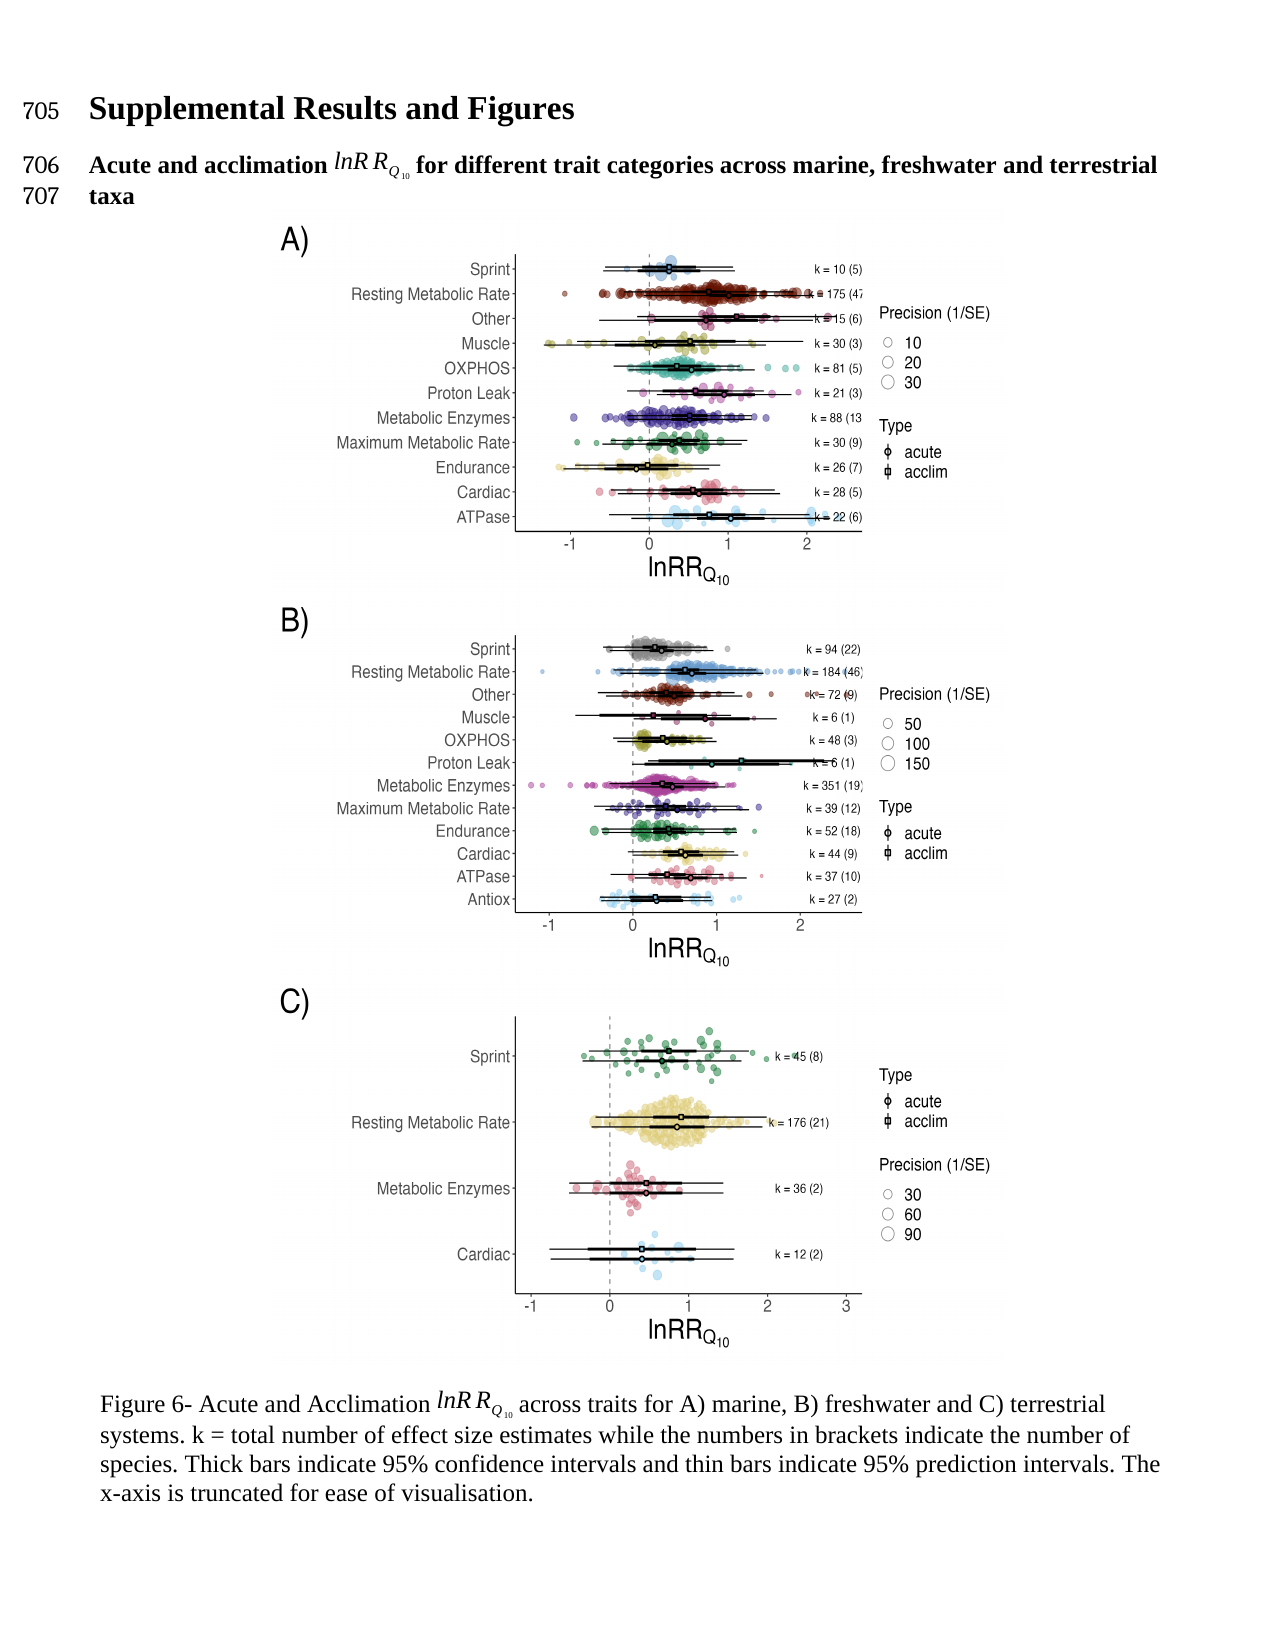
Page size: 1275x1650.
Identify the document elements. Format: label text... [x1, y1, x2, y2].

subtitle Acute and acclimation for different trait categories across marine, freshwater and terrestrial taxa [89, 148, 1186, 210]
table_header Figure 6- Acute and Acclimation across traits for A) marine, B) freshwater and C) terrestrial systems. k = total number of effect size estimates while the numbers in brackets indicate the number of species. Thick bars indicate 95% confidence intervals and thin bars indicate 95% prediction intervals. The x-axis is truncated for ease of visualisation. [89, 210, 1186, 1519]
subtitle Supplemental Results and Figures [89, 89, 1186, 127]
picture [268, 210, 1007, 1366]
